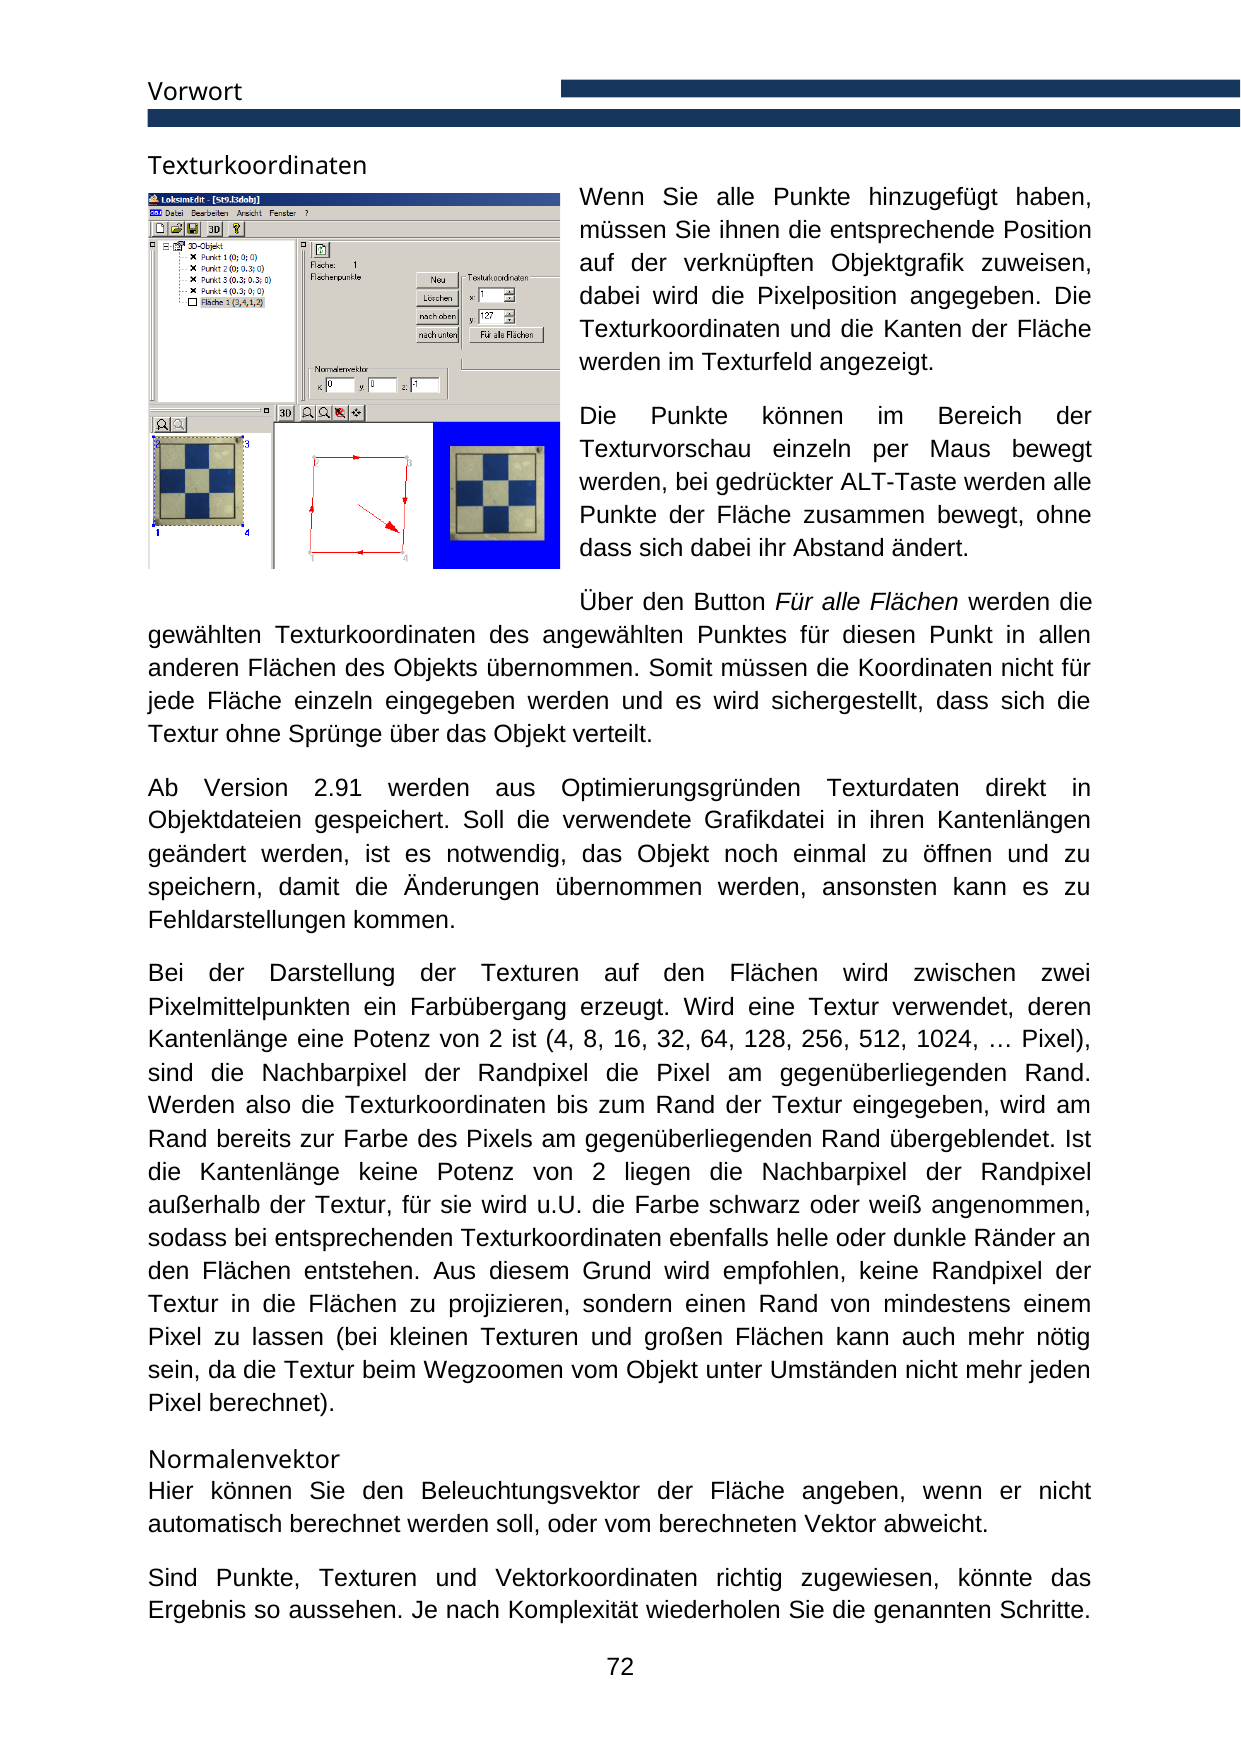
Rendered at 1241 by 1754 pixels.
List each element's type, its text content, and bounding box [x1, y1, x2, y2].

text Texturkoordinaten [148, 148, 1093, 182]
text Hier können Sie den Beleuchtungsvektor der Fläche angeben, wenn er nicht automatisch berechnet werden soll, oder vom berechneten Vektor abweicht. [148, 1476, 1093, 1537]
picture [147, 193, 560, 569]
text Über den Button Für alle Flächen werden die gewählten Texturkoordinaten des angewählten Punktes für diesen Punkt in allen anderen Flächen des Objekts übernommen. Somit müssen die Koordinaten nicht für jede Fläche einzeln eingegeben werden und es wird sichergestellt, dass sich die Textur ohne Sprünge über das Objekt verteilt. [148, 587, 1093, 747]
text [148, 1562, 1093, 1624]
text Normalenvektor [148, 1442, 1093, 1476]
text Ab Version 2.91 werden aus Optimierungsgründen Texturdaten direkt in Objektdateien gespeichert. Soll die verwendete Grafikdatei in ihren Kantenlängen geändert werden, ist es notwendig, das Objekt noch einmal zu öffnen und zu speichern, damit die Änderungen übernommen werden, ansonsten kann es zu Fehldarstellungen kommen. [148, 772, 1093, 933]
text Bei der Darstellung der Texturen auf den Flächen wird zwischen zwei Pixelmittelpunkten ein Farbübergang erzeugt. Wird eine Textur verwendet, deren Kantenlänge eine Potenz von 2 ist (4, 8, 16, 32, 64, 128, 256, 512, 1024, … Pixel), sind die Nachbarpixel der Randpixel die Pixel am gegenüberliegenden Rand. Werden also die Texturkoordinaten bis zum Rand der Textur eingegeben, wird am Rand bereits zur Farbe des Pixels am gegenüberliegenden Rand übergeblendet. Ist die Kantenlänge keine Potenz von 2 liegen die Nachbarpixel der Randpixel außerhalb der Textur, für sie wird u.U. die Farbe schwarz oder weiß angenommen, sodass bei entsprechenden Texturkoordinaten ebenfalls helle oder dunkle Ränder an den Flächen entstehen. Aus diesem Grund wird empfohlen, keine Randpixel der Textur in die Flächen zu projizieren, sondern einen Rand von mindestens einem Pixel zu lassen (bei kleinen Texturen und großen Flächen kann auch mehr nötig sein, da die Textur beim Wegzoomen vom Objekt unter Umständen nicht mehr jeden Pixel berechnet). [148, 958, 1093, 1416]
text Wenn Sie alle Punkte hinzugefügt haben, müssen Sie ihnen die entsprechende Position auf der verknüpften Objektgrafik zuweisen, dabei wird die Pixelposition angegeben. Die Texturkoordinaten und die Kanten der Fläche werden im Texturfeld angezeigt. [148, 182, 1093, 376]
text Die Punkte können im Bereich der Texturvorschau einzeln per Maus bewegt werden, bei gedrückter ALT-Taste werden alle Punkte der Fläche zusammen bewegt, ohne dass sich dabei ihr Abstand ändert. [560, 401, 1093, 561]
